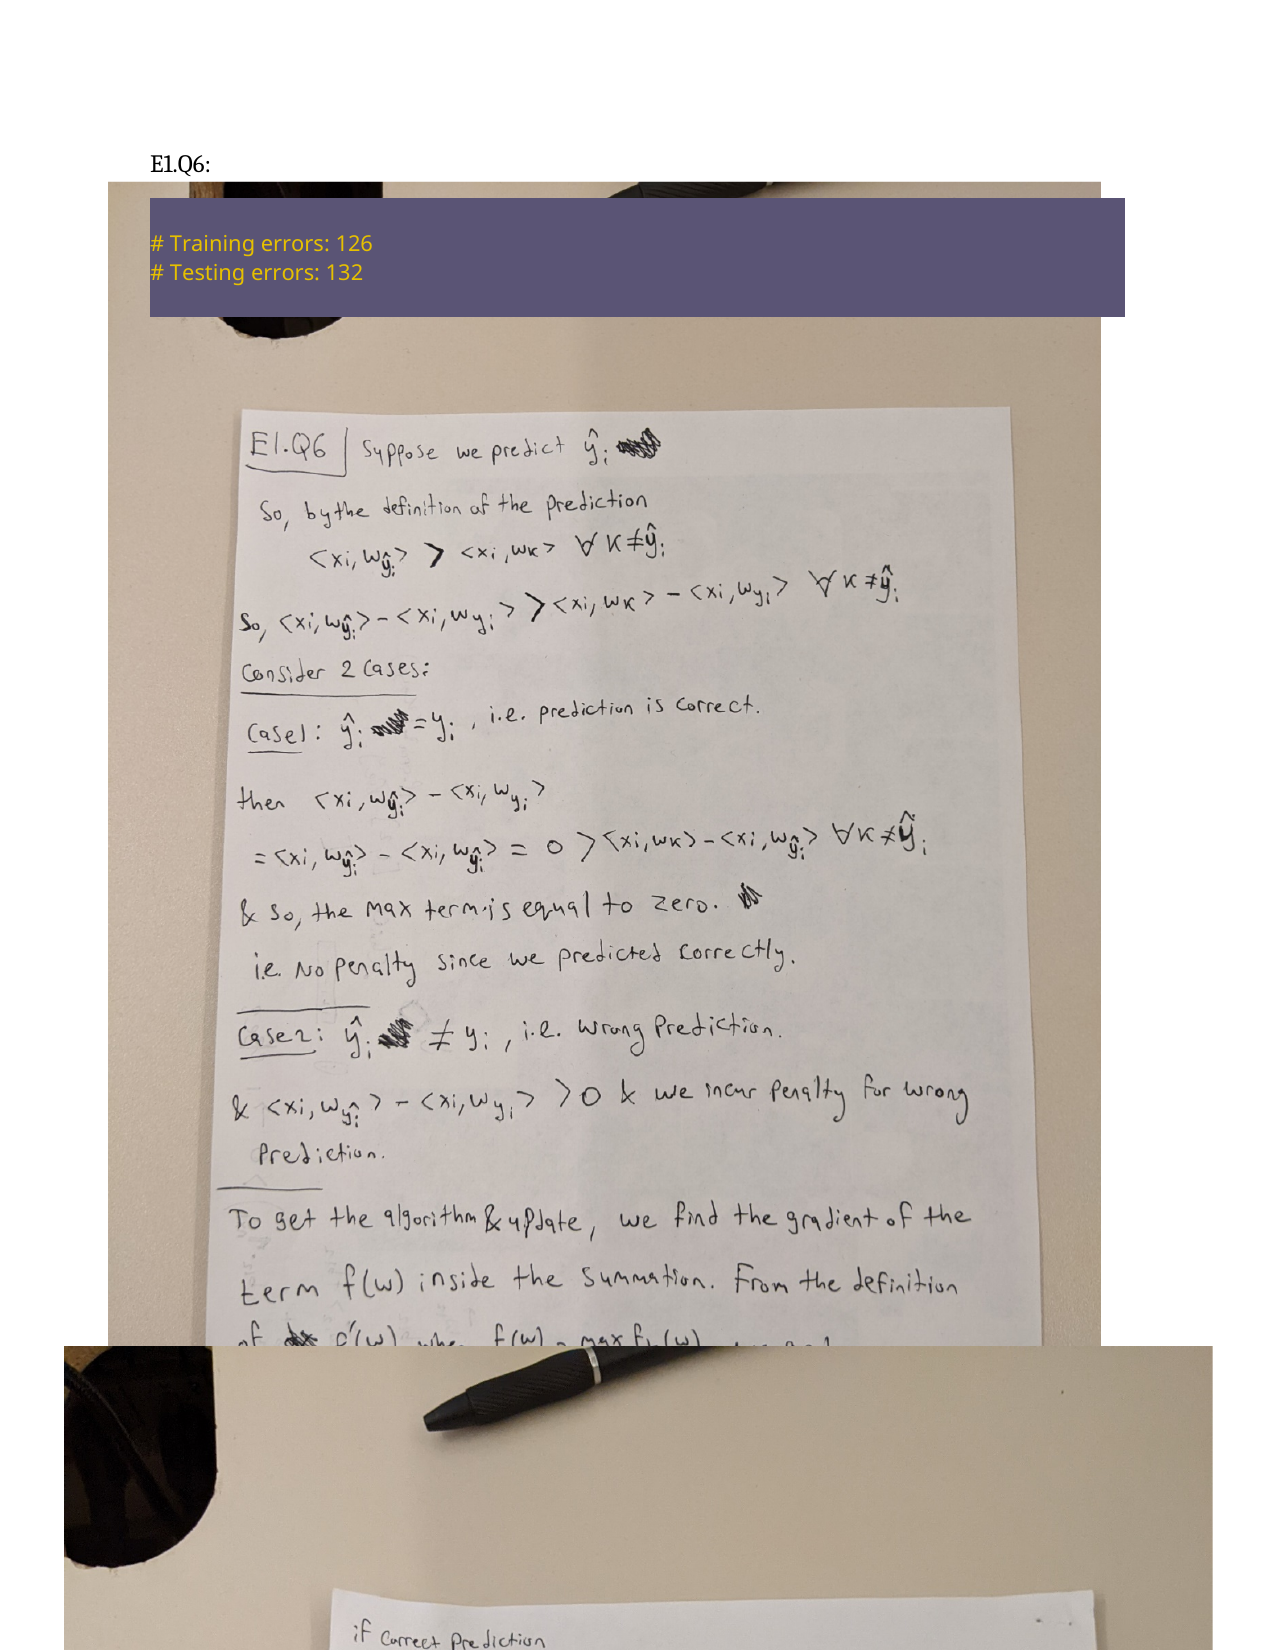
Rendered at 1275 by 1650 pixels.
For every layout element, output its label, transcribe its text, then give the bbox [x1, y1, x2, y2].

picture [64, 183, 1213, 1650]
text # Testing errors: 132 [150, 257, 1125, 287]
text # Training errors: 126 [150, 227, 1125, 257]
text E1.Q6: [150, 150, 1125, 179]
